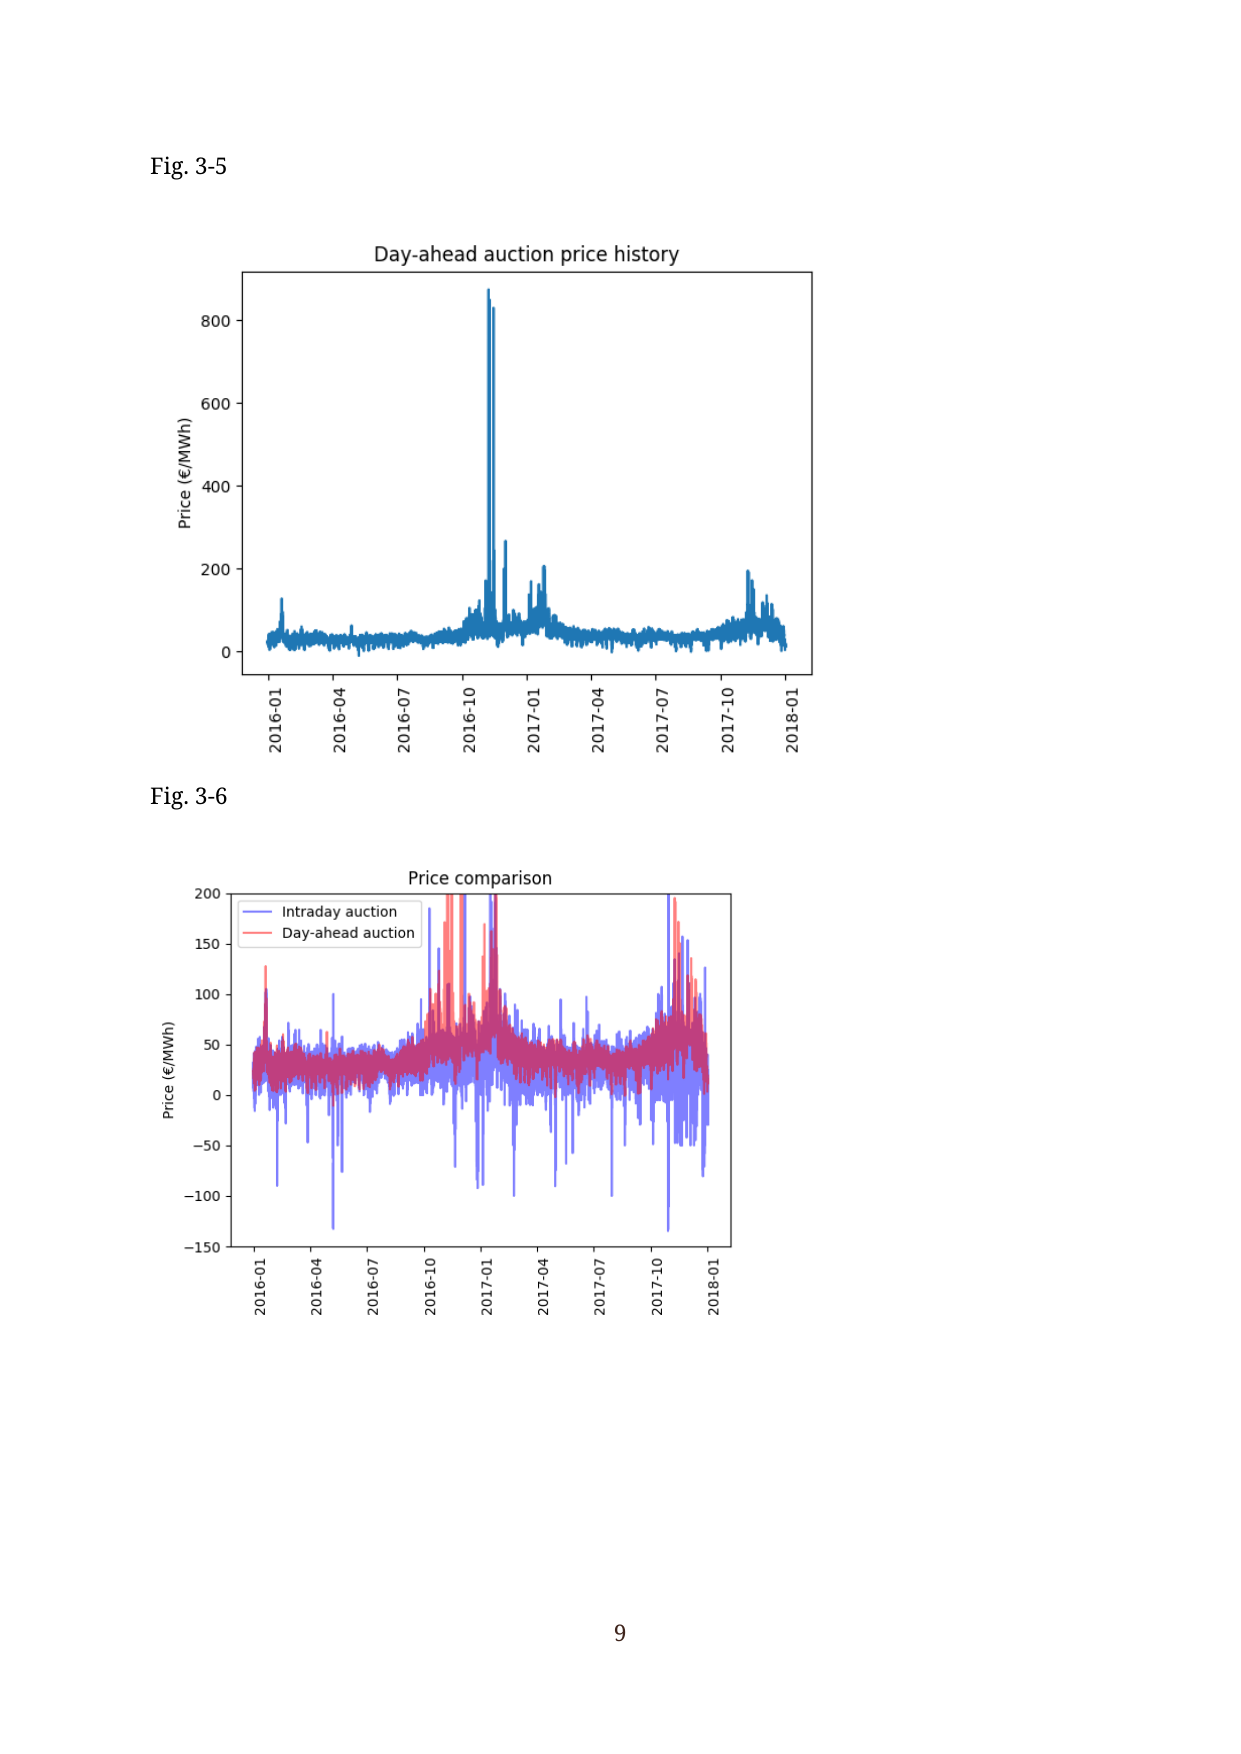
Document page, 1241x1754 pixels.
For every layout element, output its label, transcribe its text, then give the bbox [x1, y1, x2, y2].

text Fig. 3-6 [150, 780, 1090, 811]
picture [150, 835, 795, 1319]
text Fig. 3-5 [150, 150, 1090, 181]
picture [150, 205, 885, 757]
